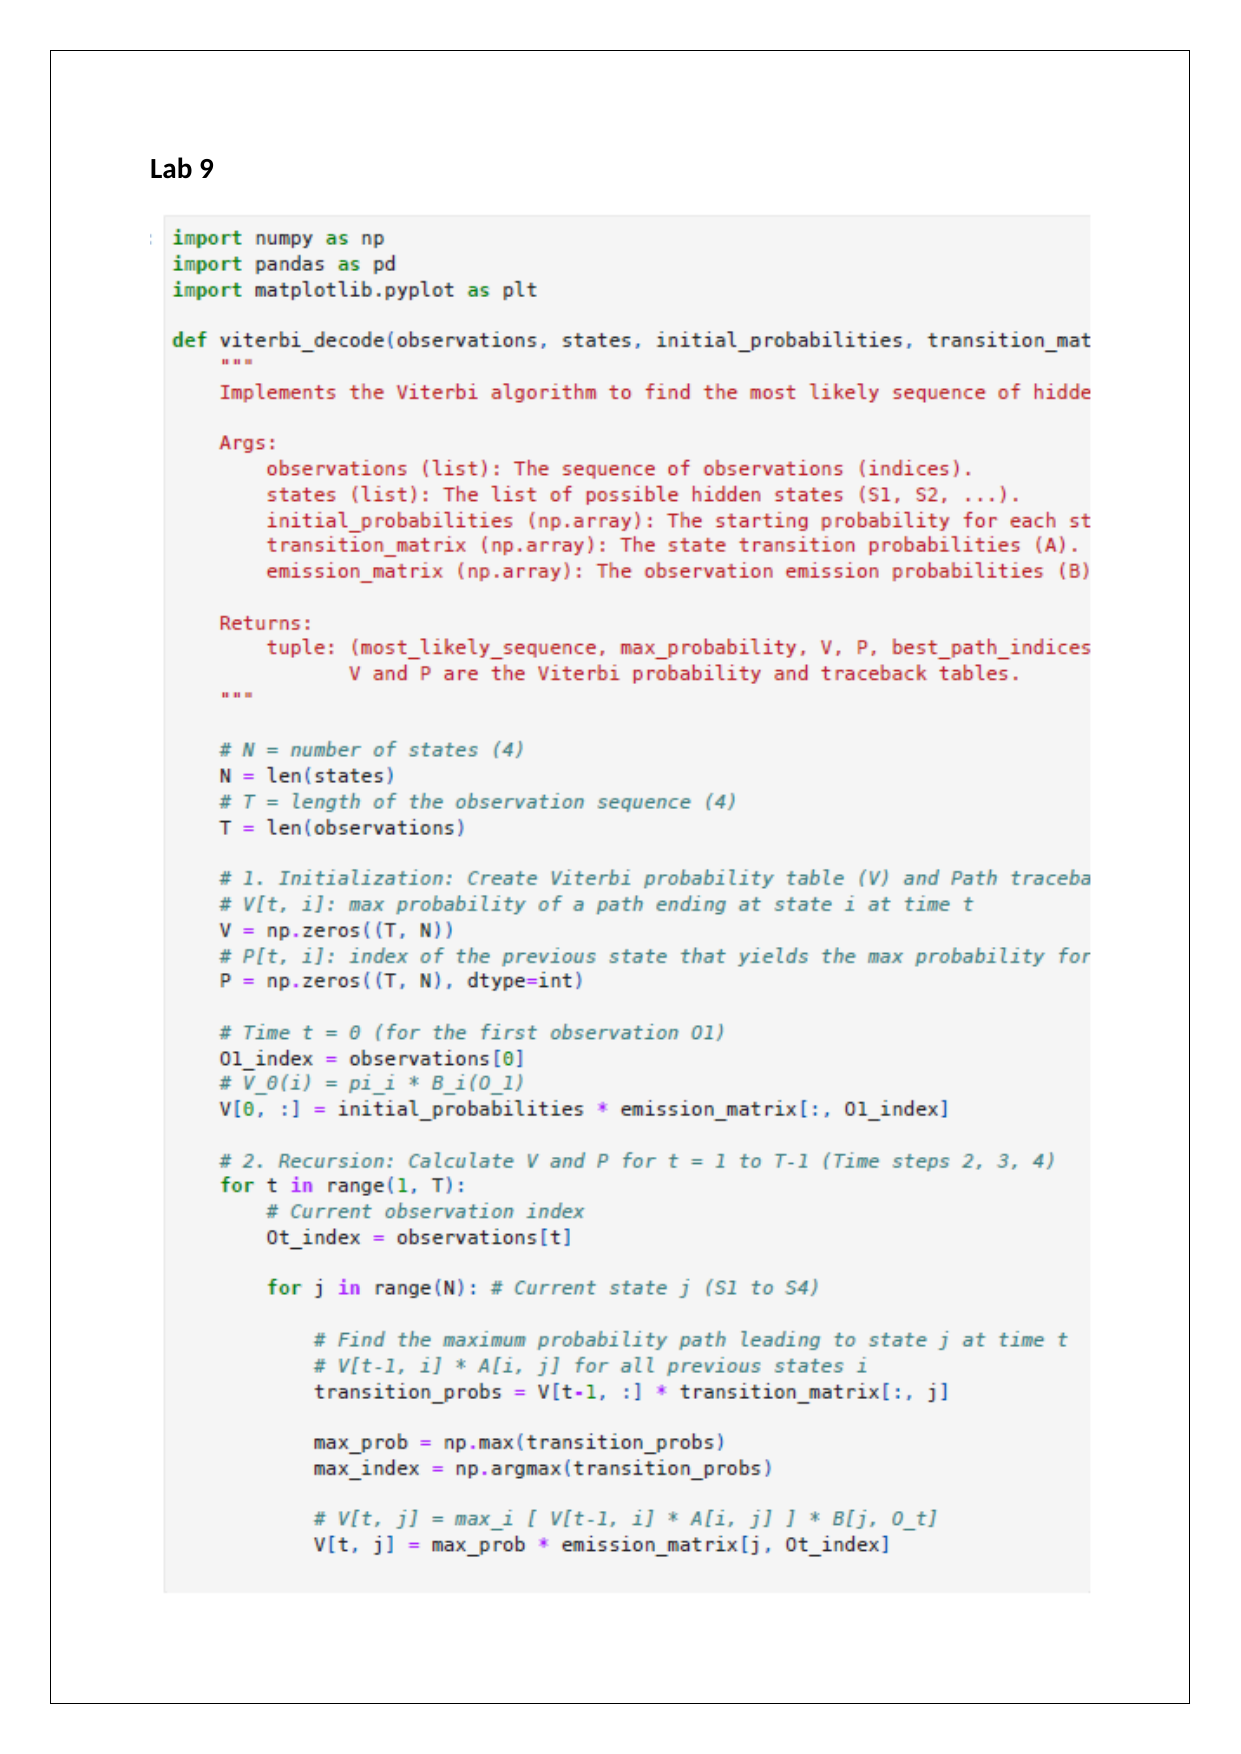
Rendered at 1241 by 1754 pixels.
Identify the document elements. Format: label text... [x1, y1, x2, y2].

text Lab 9 [150, 150, 1090, 186]
picture [150, 205, 1108, 1602]
